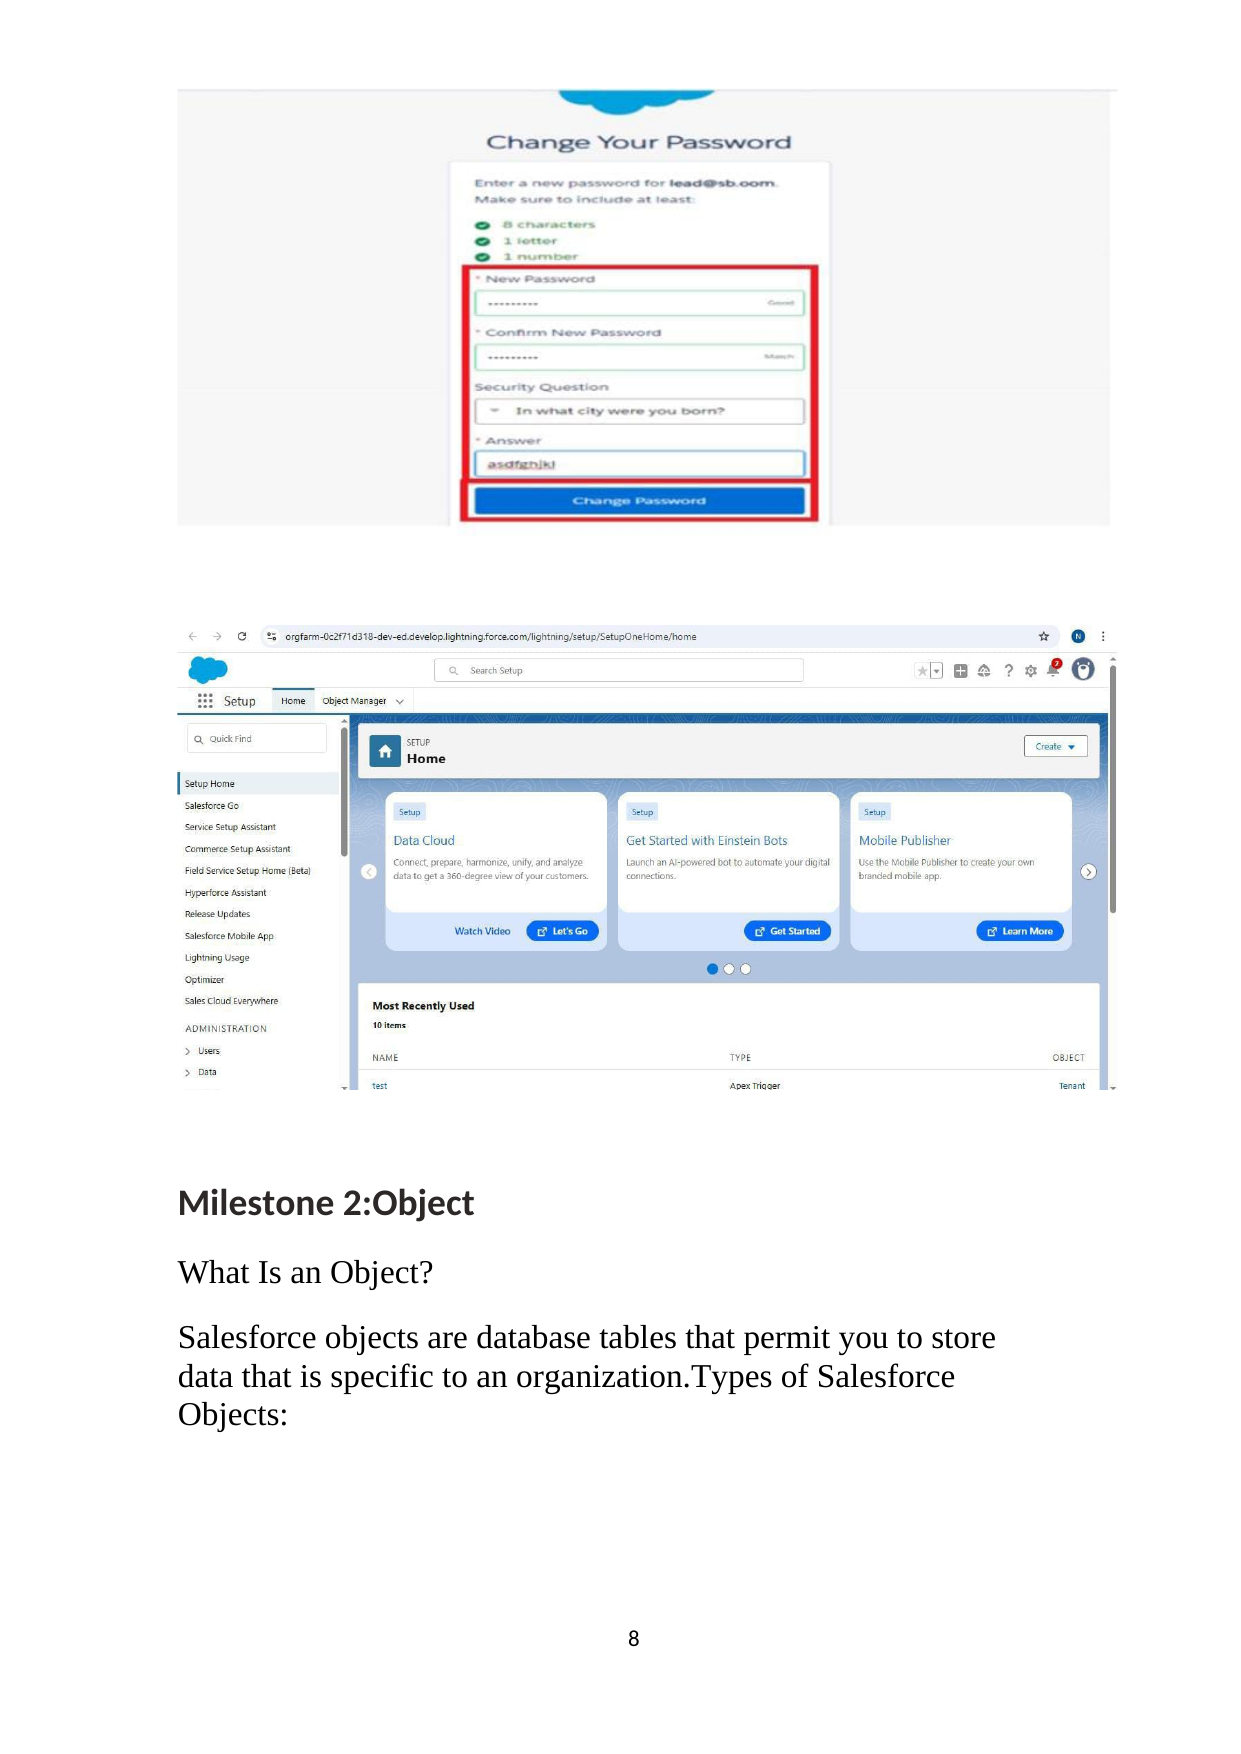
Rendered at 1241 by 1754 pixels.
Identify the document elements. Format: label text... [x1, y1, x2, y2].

text What Is an Object? [177, 1253, 1090, 1291]
text Milestone 2:Object [177, 1179, 1090, 1225]
picture [177, 88, 1118, 536]
text Salesforce objects are database tables that permit you to store data that is specific to an organization.Types of Salesforce Objects: [178, 1318, 1058, 1433]
picture [177, 625, 1118, 1090]
